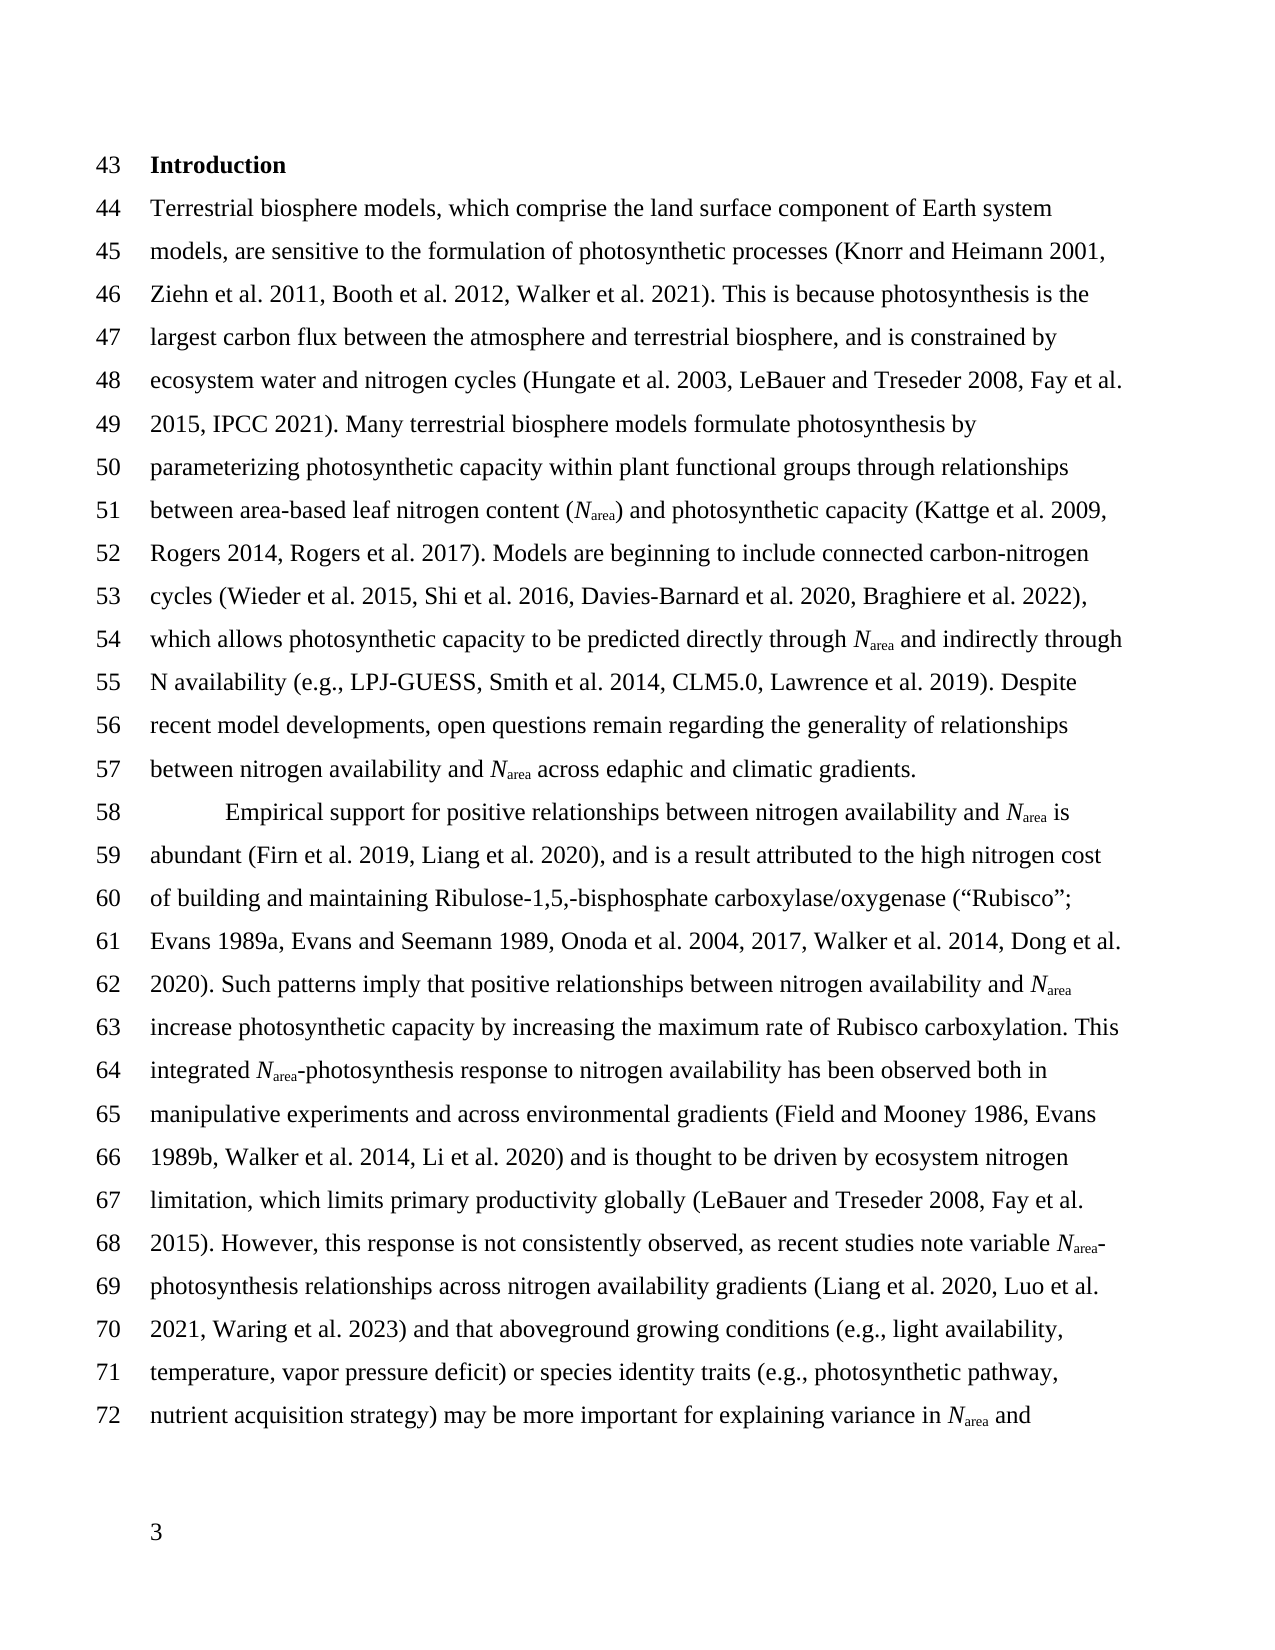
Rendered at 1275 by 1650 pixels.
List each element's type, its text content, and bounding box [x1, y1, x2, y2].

text Introduction [150, 150, 1125, 179]
text Terrestrial biosphere models, which comprise the land surface component of Earth system models, are sensitive to the formulation of photosynthetic processes (Knorr and Heimann 2001, Ziehn et al. 2011, Booth et al. 2012, Walker et al. 2021). This is because photosynthesis is the largest carbon flux between the atmosphere and terrestrial biosphere, and is constrained by ecosystem water and nitrogen cycles (Hungate et al. 2003, LeBauer and Treseder 2008, Fay et al. 2015, IPCC 2021). Many terrestrial biosphere models formulate photosynthesis by parameterizing photosynthetic capacity within plant functional groups through relationships between area-based leaf nitrogen content (Narea) and photosynthetic capacity (Kattge et al. 2009, Rogers 2014, Rogers et al. 2017). Models are beginning to include connected carbon-nitrogen cycles (Wieder et al. 2015, Shi et al. 2016, Davies-Barnard et al. 2020, Braghiere et al. 2022), which allows photosynthetic capacity to be predicted directly through Narea and indirectly through N availability (e.g., LPJ-GUESS, Smith et al. 2014, CLM5.0, Lawrence et al. 2019). Despite recent model developments, open questions remain regarding the generality of relationships between nitrogen availability and Narea across edaphic and climatic gradients. [150, 193, 1125, 782]
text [150, 797, 1125, 1429]
